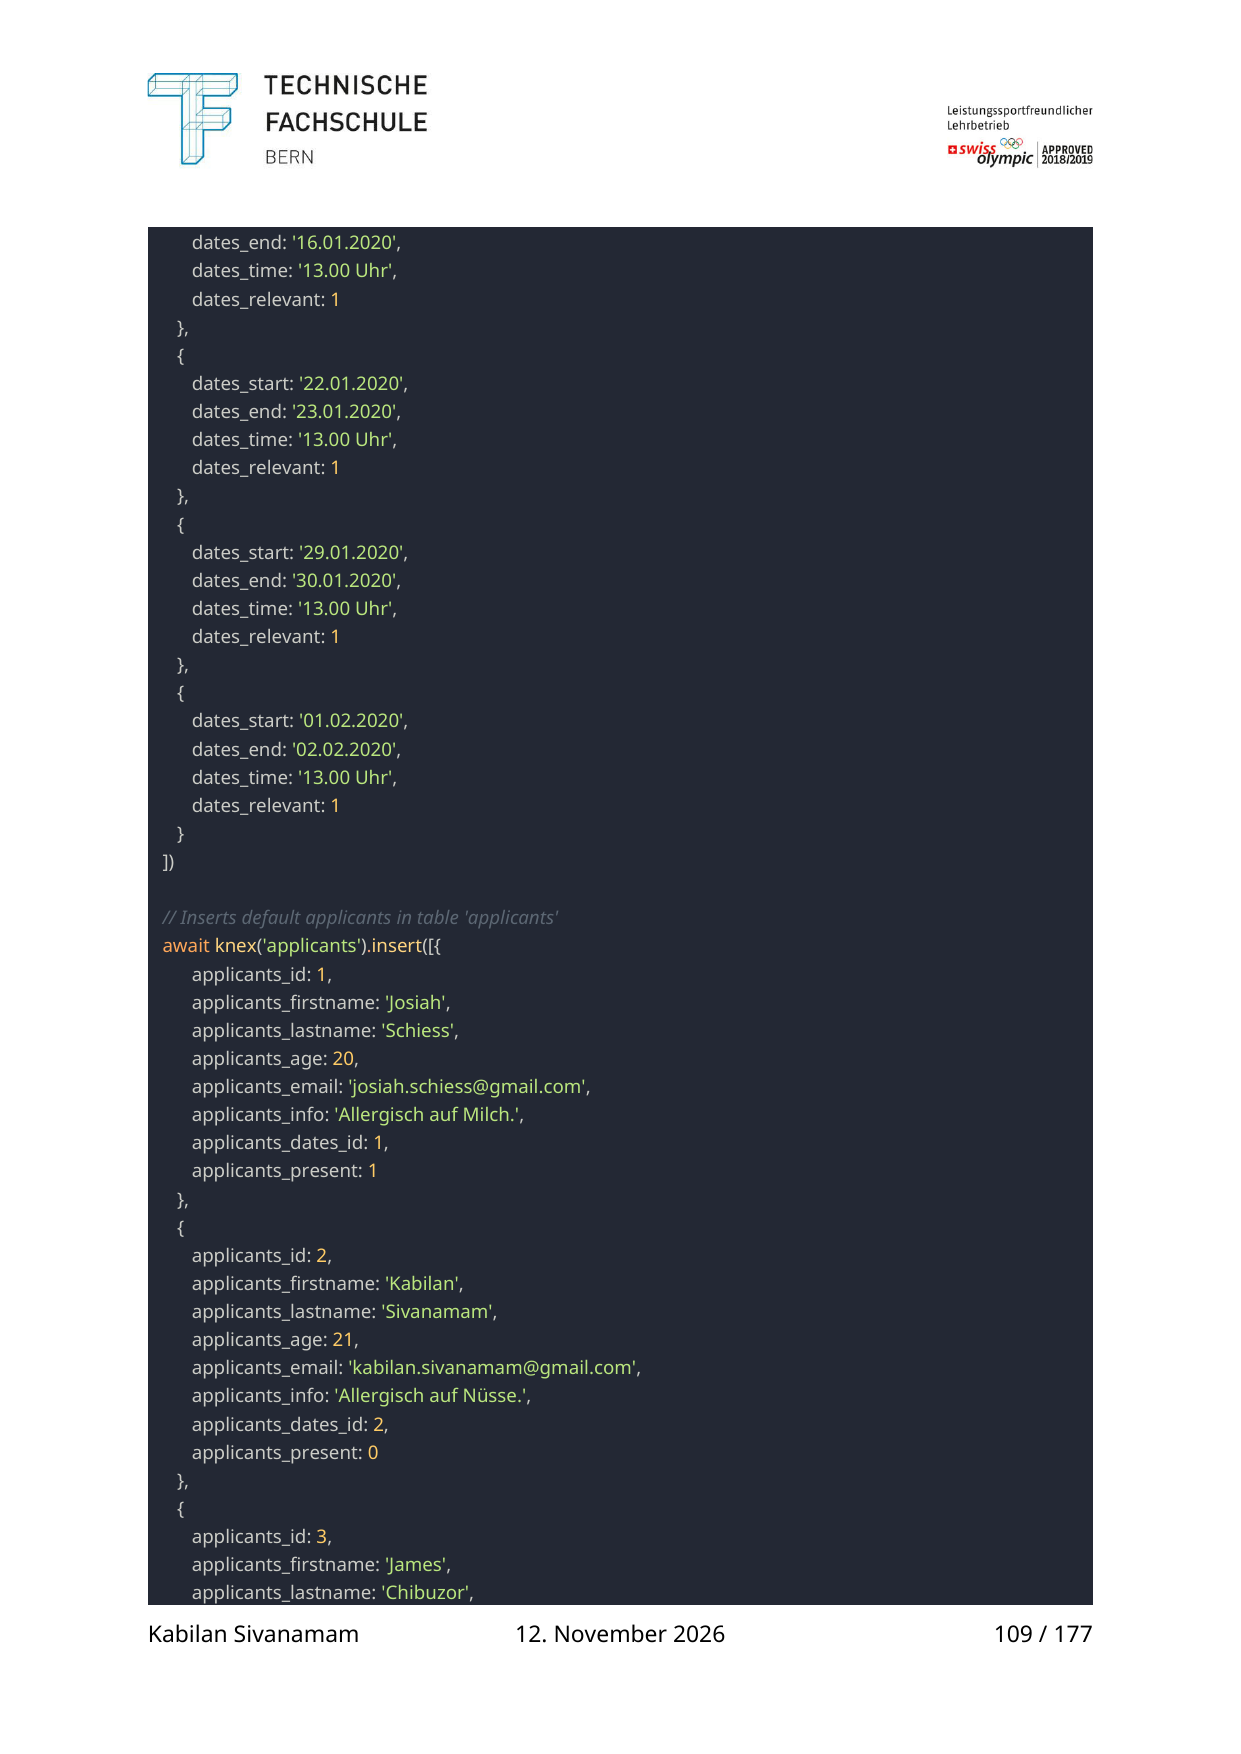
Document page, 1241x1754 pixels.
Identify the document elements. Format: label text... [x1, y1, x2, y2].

text dates_start: '22.01.2020', [148, 368, 1093, 396]
text }, [148, 480, 1093, 508]
text applicants_present: 0 [148, 1436, 1093, 1464]
text dates_end: '02.02.2020', [148, 733, 1093, 761]
text }, [148, 311, 1093, 339]
text }, [148, 1464, 1093, 1493]
picture [147, 73, 1093, 196]
text dates_time: '13.00 Uhr', [148, 424, 1093, 452]
text dates_end: '30.01.2020', [148, 564, 1093, 593]
text { [148, 339, 1093, 368]
text applicants_lastname: 'Schiess', [148, 1014, 1093, 1043]
text applicants_firstname: 'James', [148, 1549, 1093, 1577]
text dates_time: '13.00 Uhr', [148, 593, 1093, 621]
text ]) [148, 846, 1093, 874]
text dates_relevant: 1 [148, 789, 1093, 818]
text }, [148, 649, 1093, 677]
text { [148, 1493, 1093, 1521]
text await knex('applicants').insert([{ [148, 930, 1093, 958]
text applicants_id: 3, [148, 1521, 1093, 1549]
text dates_relevant: 1 [148, 621, 1093, 649]
text applicants_id: 2, [148, 1239, 1093, 1268]
text applicants_age: 21, [148, 1324, 1093, 1352]
text { [148, 508, 1093, 536]
text dates_start: '01.02.2020', [148, 705, 1093, 733]
text applicants_info: 'Allergisch auf Milch.', [148, 1099, 1093, 1127]
text applicants_info: 'Allergisch auf Nüsse.', [148, 1380, 1093, 1408]
text { [148, 677, 1093, 705]
text applicants_firstname: 'Josiah', [148, 986, 1093, 1014]
text } [148, 818, 1093, 846]
text }, [148, 1183, 1093, 1211]
text dates_start: '29.01.2020', [148, 536, 1093, 564]
text // Inserts default applicants in table 'applicants' [148, 902, 1093, 930]
text applicants_email: 'kabilan.sivanamam@gmail.com', [148, 1352, 1093, 1380]
text applicants_email: 'josiah.schiess@gmail.com', [148, 1071, 1093, 1099]
text applicants_lastname: 'Chibuzor', [148, 1577, 1093, 1605]
text applicants_lastname: 'Sivanamam', [148, 1296, 1093, 1324]
text applicants_id: 1, [148, 958, 1093, 986]
text applicants_dates_id: 2, [148, 1408, 1093, 1436]
text dates_relevant: 1 [148, 452, 1093, 480]
text applicants_dates_id: 1, [148, 1127, 1093, 1155]
text dates_end: '23.01.2020', [148, 396, 1093, 424]
text dates_time: '13.00 Uhr', [148, 761, 1093, 789]
text applicants_age: 20, [148, 1043, 1093, 1071]
text dates_time: '13.00 Uhr', [148, 255, 1093, 283]
text applicants_present: 1 [148, 1155, 1093, 1183]
text dates_relevant: 1 [148, 283, 1093, 311]
text dates_end: '16.01.2020', [148, 227, 1093, 255]
text { [148, 1211, 1093, 1239]
text applicants_firstname: 'Kabilan', [148, 1268, 1093, 1296]
